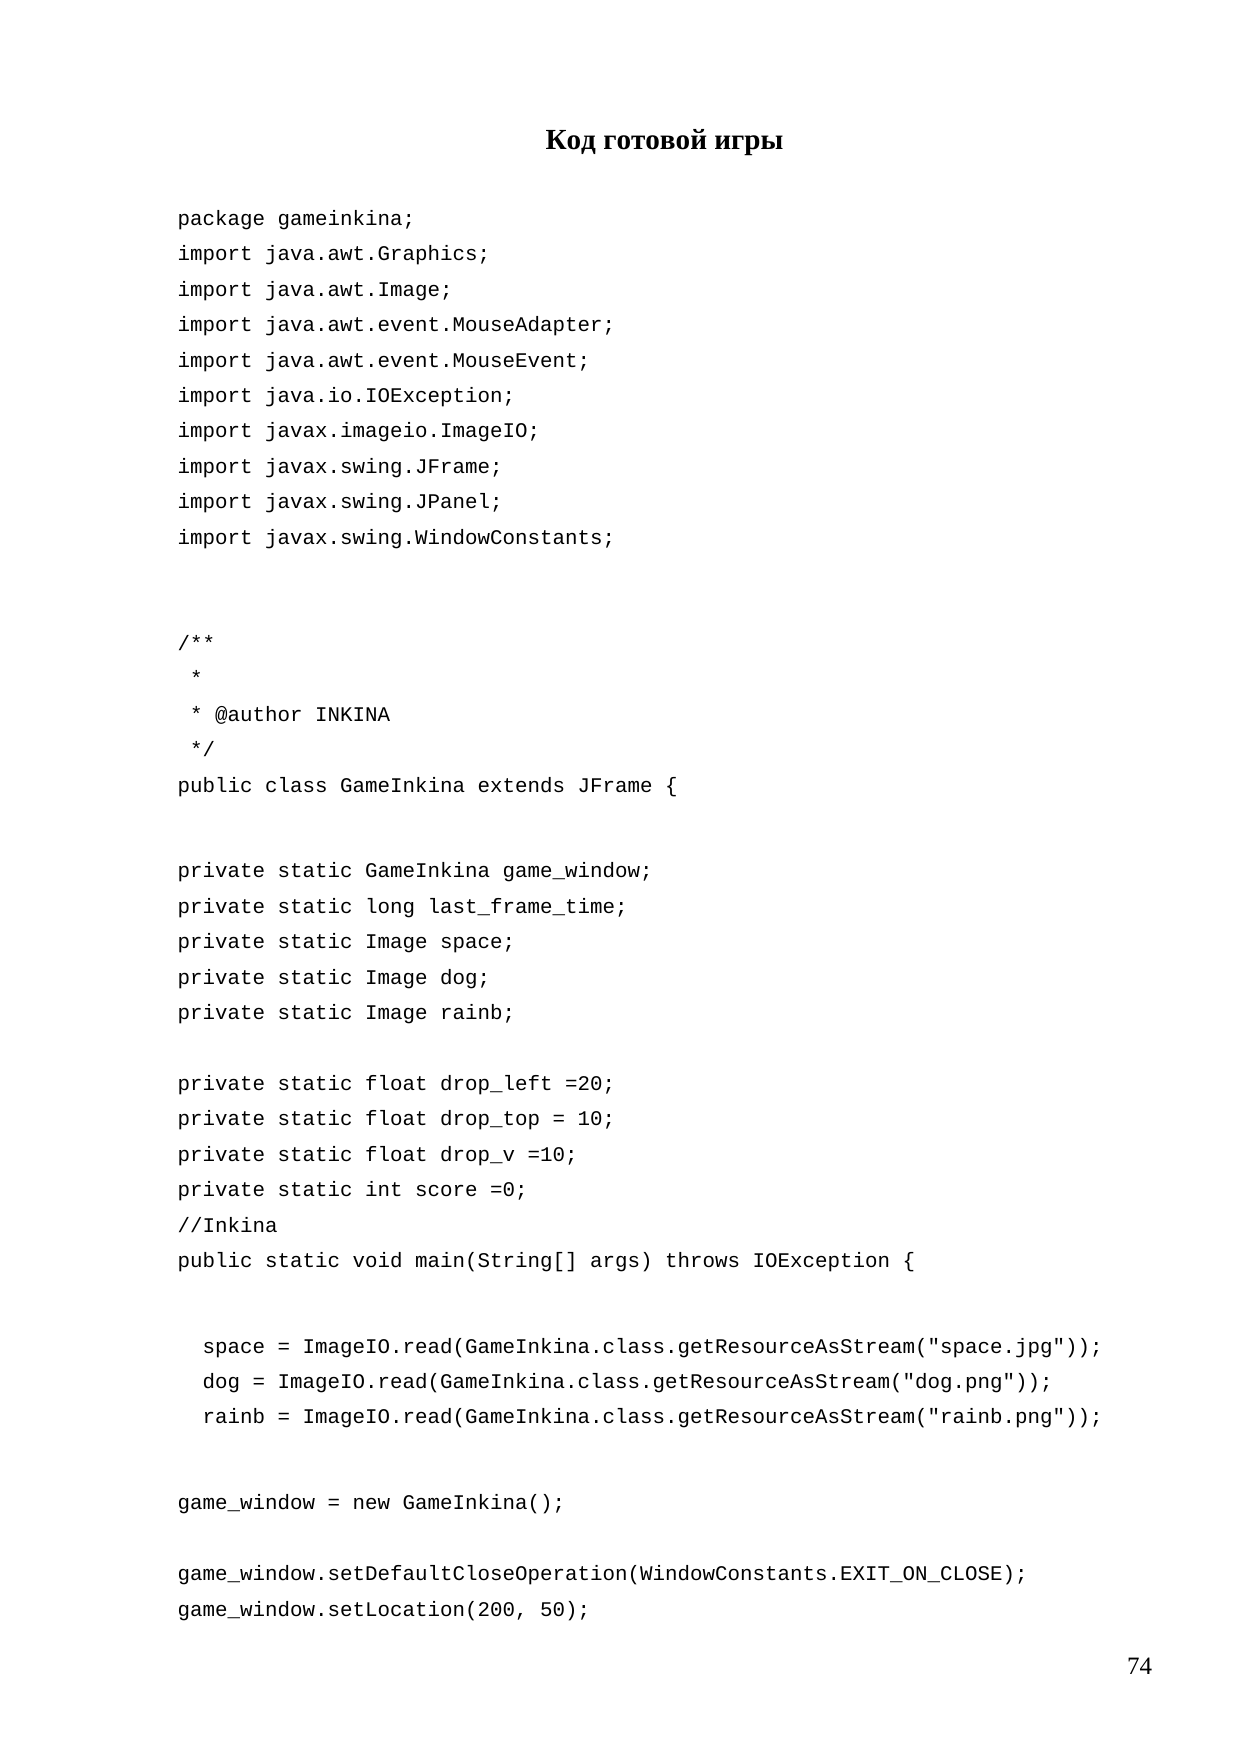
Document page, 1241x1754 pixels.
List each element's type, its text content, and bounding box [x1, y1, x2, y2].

text private static long last_frame_time; [177, 896, 1152, 919]
text dog = ImageIO.read(GameInkina.class.getResourceAsStream("dog.png")); [177, 1371, 1152, 1395]
text package gameinkina; [177, 208, 1152, 232]
text import javax.swing.JPanel; [177, 491, 1152, 515]
text private static GameInkina game_window; [177, 860, 1152, 884]
text private static float drop_v =10; [177, 1144, 1152, 1167]
text import javax.swing.WindowConstants; [177, 527, 1152, 550]
text private static Image dog; [177, 967, 1152, 990]
text game_window = new GameInkina(); [177, 1492, 1152, 1516]
text * [177, 668, 1152, 692]
text private static int score =0; [177, 1179, 1152, 1203]
text Код готовой игры [177, 122, 1152, 156]
text import java.awt.Image; [177, 279, 1152, 302]
text private static float drop_left =20; [177, 1073, 1152, 1097]
text rainb = ImageIO.read(GameInkina.class.getResourceAsStream("rainb.png")); [177, 1407, 1152, 1430]
text game_window.setLocation(200, 50); [177, 1598, 1152, 1622]
text //Inkina [177, 1214, 1152, 1238]
text game_window.setDefaultCloseOperation(WindowConstants.EXIT_ON_CLOSE); [177, 1563, 1152, 1587]
text */ [177, 739, 1152, 763]
text import java.awt.event.MouseEvent; [177, 350, 1152, 373]
text import javax.imageio.ImageIO; [177, 421, 1152, 444]
text private static Image rainb; [177, 1002, 1152, 1026]
text public class GameInkina extends JFrame { [177, 775, 1152, 798]
text private static Image space; [177, 931, 1152, 955]
text import java.awt.event.MouseAdapter; [177, 314, 1152, 338]
text import javax.swing.JFrame; [177, 456, 1152, 479]
text /** [177, 633, 1152, 657]
text public static void main(String[] args) throws IOException { [177, 1250, 1152, 1274]
text private static float drop_top = 10; [177, 1108, 1152, 1132]
text import java.awt.Graphics; [177, 243, 1152, 267]
text import java.io.IOException; [177, 385, 1152, 409]
text space = ImageIO.read(GameInkina.class.getResourceAsStream("space.jpg")); [177, 1336, 1152, 1359]
text * @author INKINA [177, 704, 1152, 727]
